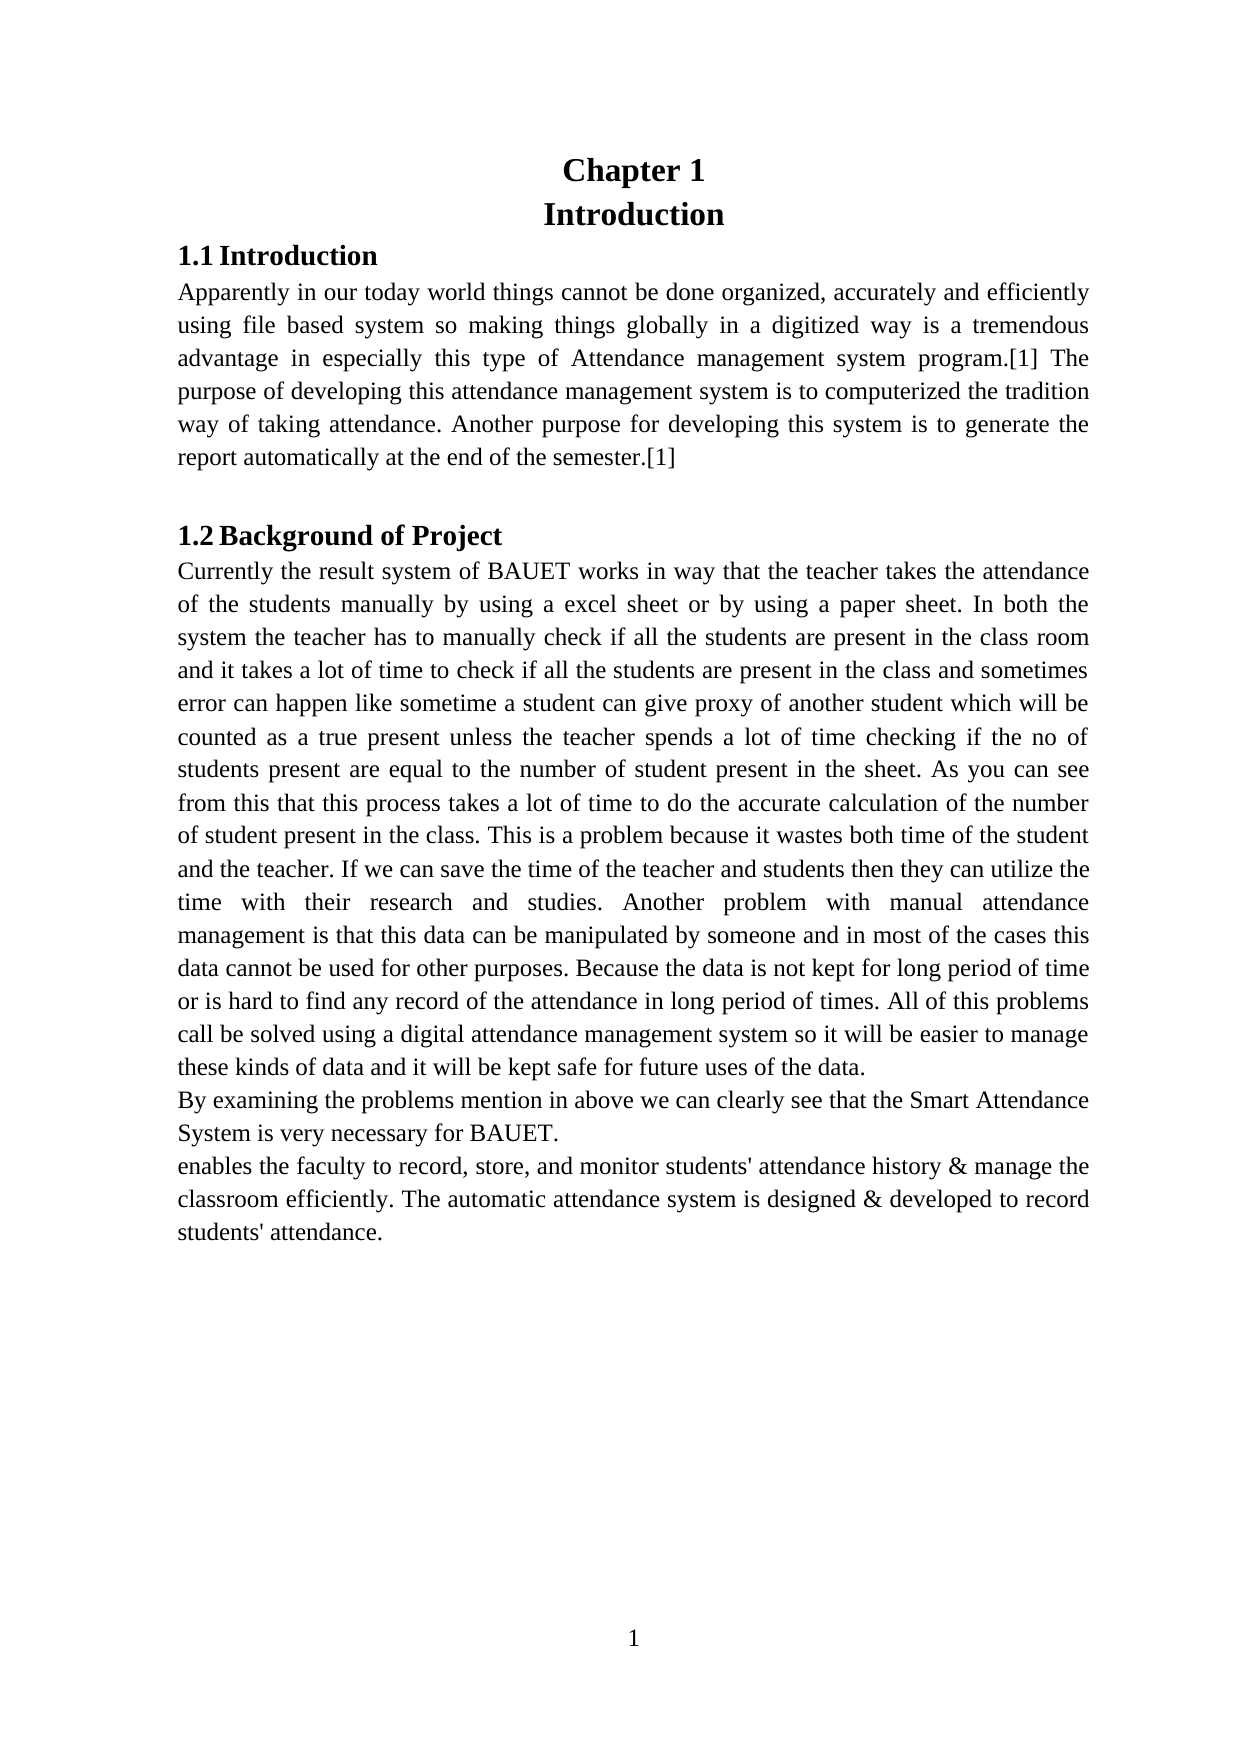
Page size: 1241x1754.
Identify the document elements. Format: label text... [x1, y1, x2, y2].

list Background of Project [177, 518, 1090, 551]
text Introduction [177, 194, 1090, 232]
list Introduction [177, 238, 1090, 272]
text Chapter 1 [177, 150, 1090, 188]
text Currently the result system of BAUET works in way that the teacher takes the attendance of the students manually by using a excel sheet or by using a paper sheet. In both the system the teacher has to manually check if all the students are present in the class room and it takes a lot of time to check if all the students are present in the class and sometimes error can happen like sometime a student can give proxy of another student which will be counted as a true present unless the teacher spends a lot of time checking if the no of students present are equal to the number of student present in the sheet. As you can see from this that this process takes a lot of time to do the accurate calculation of the number of student present in the class. This is a problem because it wastes both time of the student and the teacher. If we can save the time of the teacher and students then they can utilize the time with their research and studies. Another problem with manual attendance management is that this data can be manipulated by someone and in most of the cases this data cannot be used for other purposes. Because the data is not kept for long period of time or is hard to find any record of the attendance in long period of times. All of this problems call be solved using a digital attendance management system so it will be easier to manage these kinds of data and it will be kept safe for future uses of the data. [177, 556, 1090, 1081]
text Apparently in our today world things cannot be done organized, accurately and efficiently using file based system so making things globally in a digitized way is a tremendous advantage in especially this type of Attendance management system program.[1] The purpose of developing this attendance management system is to computerized the tradition way of taking attendance. Another purpose for developing this system is to generate the report automatically at the end of the semester.[1] [177, 277, 1090, 471]
text enables the faculty to record, store, and monitor students' attendance history & manage the classroom efficiently. The automatic attendance system is designed & developed to record students' attendance. [177, 1151, 1090, 1246]
text By examining the problems mention in above we can clearly see that the Smart Attendance System is very necessary for BAUET. [177, 1085, 1090, 1147]
